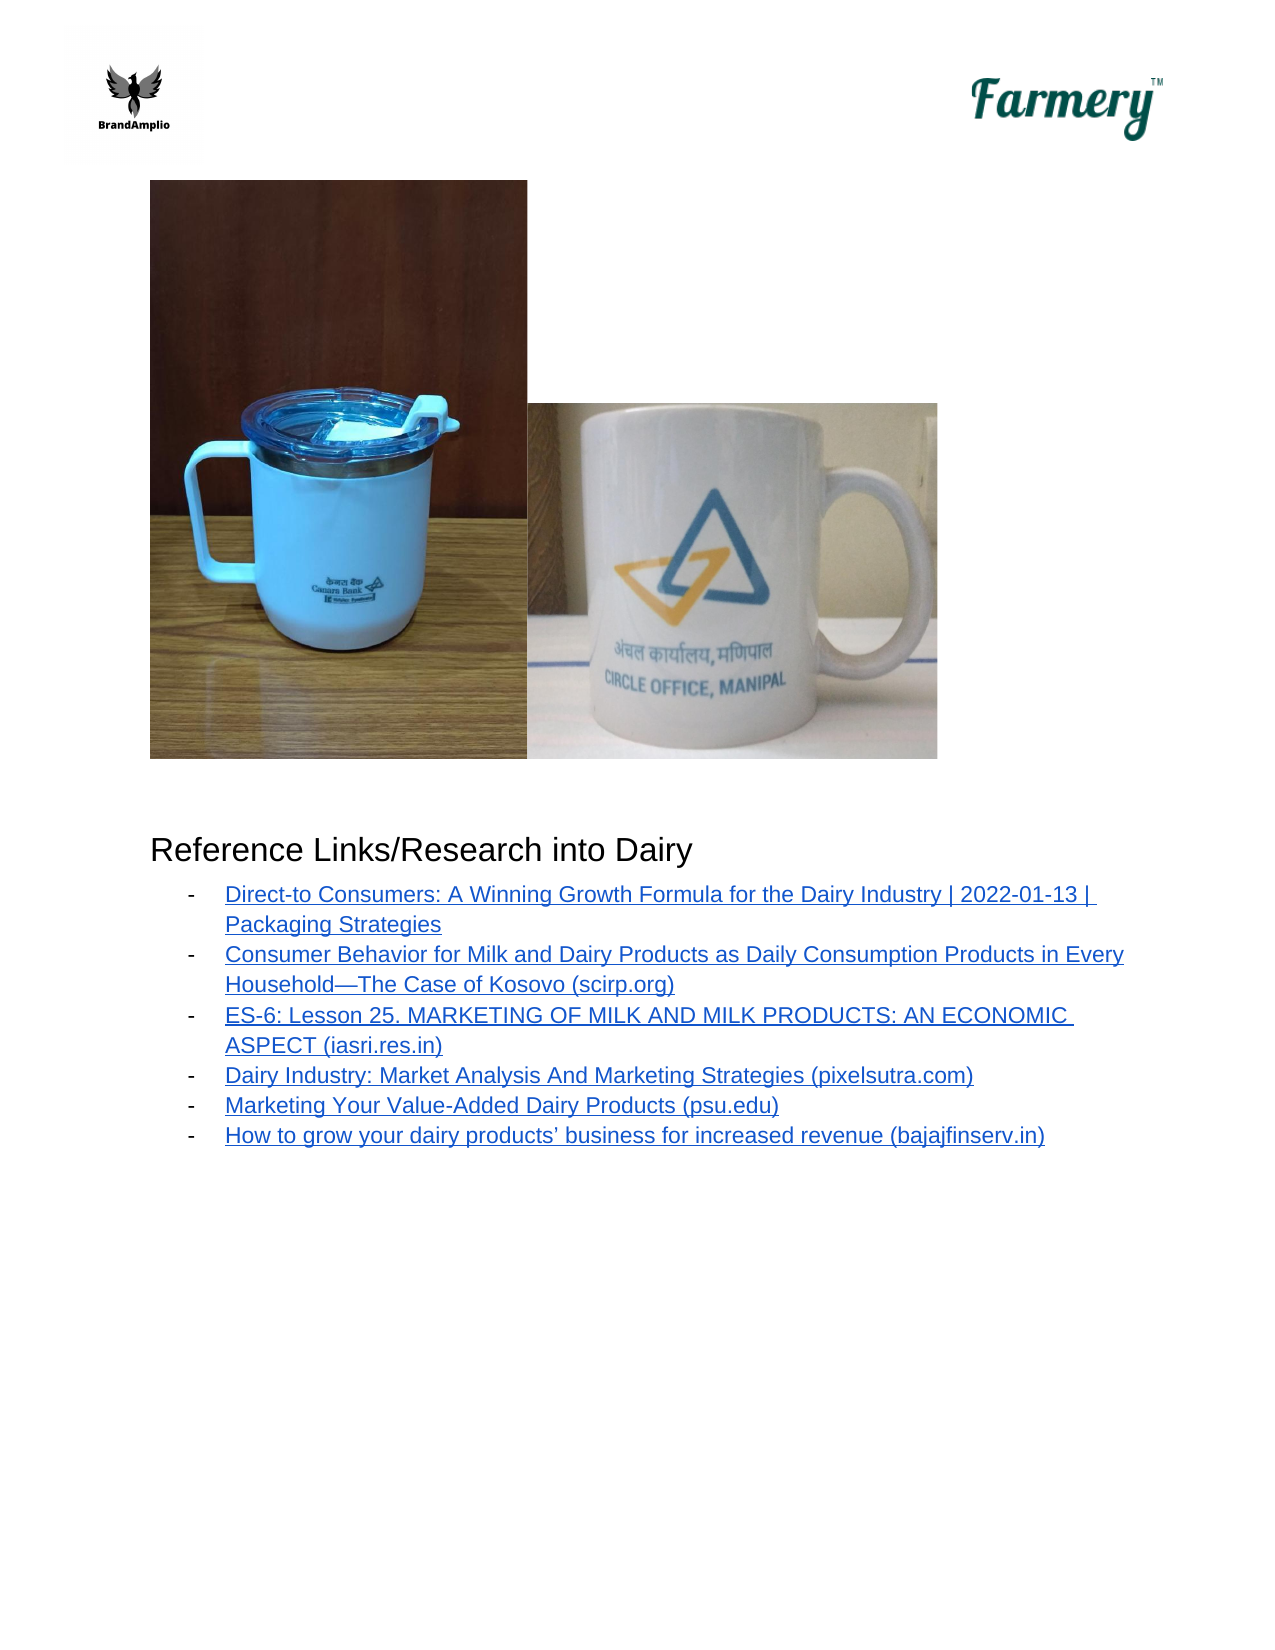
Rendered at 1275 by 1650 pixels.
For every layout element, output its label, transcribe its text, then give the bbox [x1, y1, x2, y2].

list How to grow your dairy products’ business for increased revenue (bajajfinserv.in) [187, 1122, 1125, 1149]
list ES-6: Lesson 25. MARKETING OF MILK AND MILK PRODUCTS: AN ECONOMIC ASPECT (iasri.res.in) [187, 1002, 1125, 1058]
picture [150, 180, 938, 759]
picture [971, 78, 1163, 141]
list Consumer Behavior for Milk and Dairy Products as Daily Consumption Products in Every Household—The Case of Kosovo (scirp.org) [187, 941, 1125, 998]
list Direct-to Consumers: A Winning Growth Formula for the Dairy Industry | 2022-01-13 | Packaging Strategies [187, 881, 1125, 937]
subtitle Reference Links/Research into Dairy [150, 830, 1125, 868]
picture [64, 25, 204, 165]
list Marketing Your Value-Added Dairy Products (psu.edu) [187, 1092, 1125, 1118]
list Dairy Industry: Market Analysis And Marketing Strategies (pixelsutra.com) [187, 1062, 1125, 1088]
